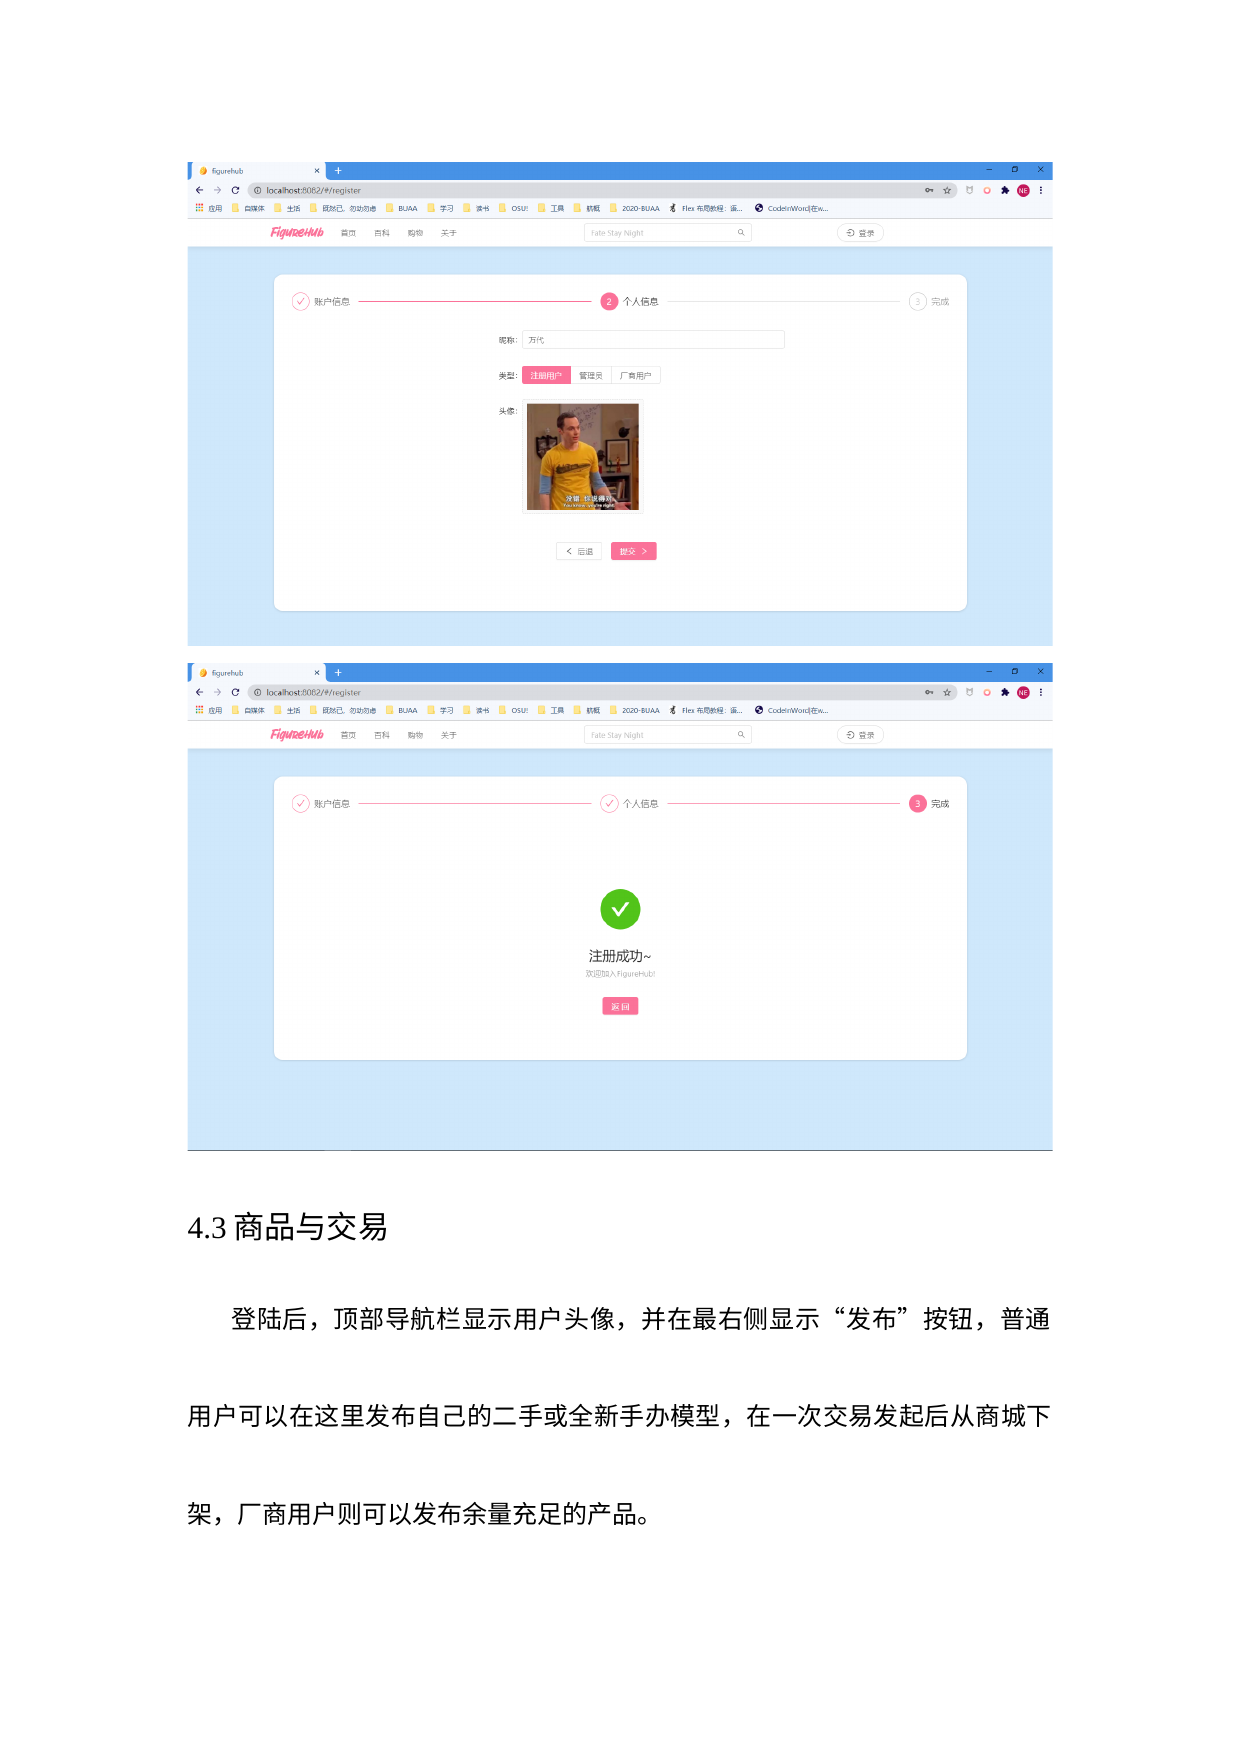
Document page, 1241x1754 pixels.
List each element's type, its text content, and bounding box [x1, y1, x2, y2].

picture [187, 162, 1053, 646]
subtitle 4.3商品与交易 [187, 1193, 1053, 1258]
picture [187, 663, 1053, 1151]
text 登陆后，顶部导航栏显示用户头像，并在最右侧显示“发布”按钮，普通用户可以在这里发布自己的二手或全新手办模型，在一次交易发起后从商城下架，厂商用户则可以发布余量充足的产品。 [187, 1285, 1053, 1545]
